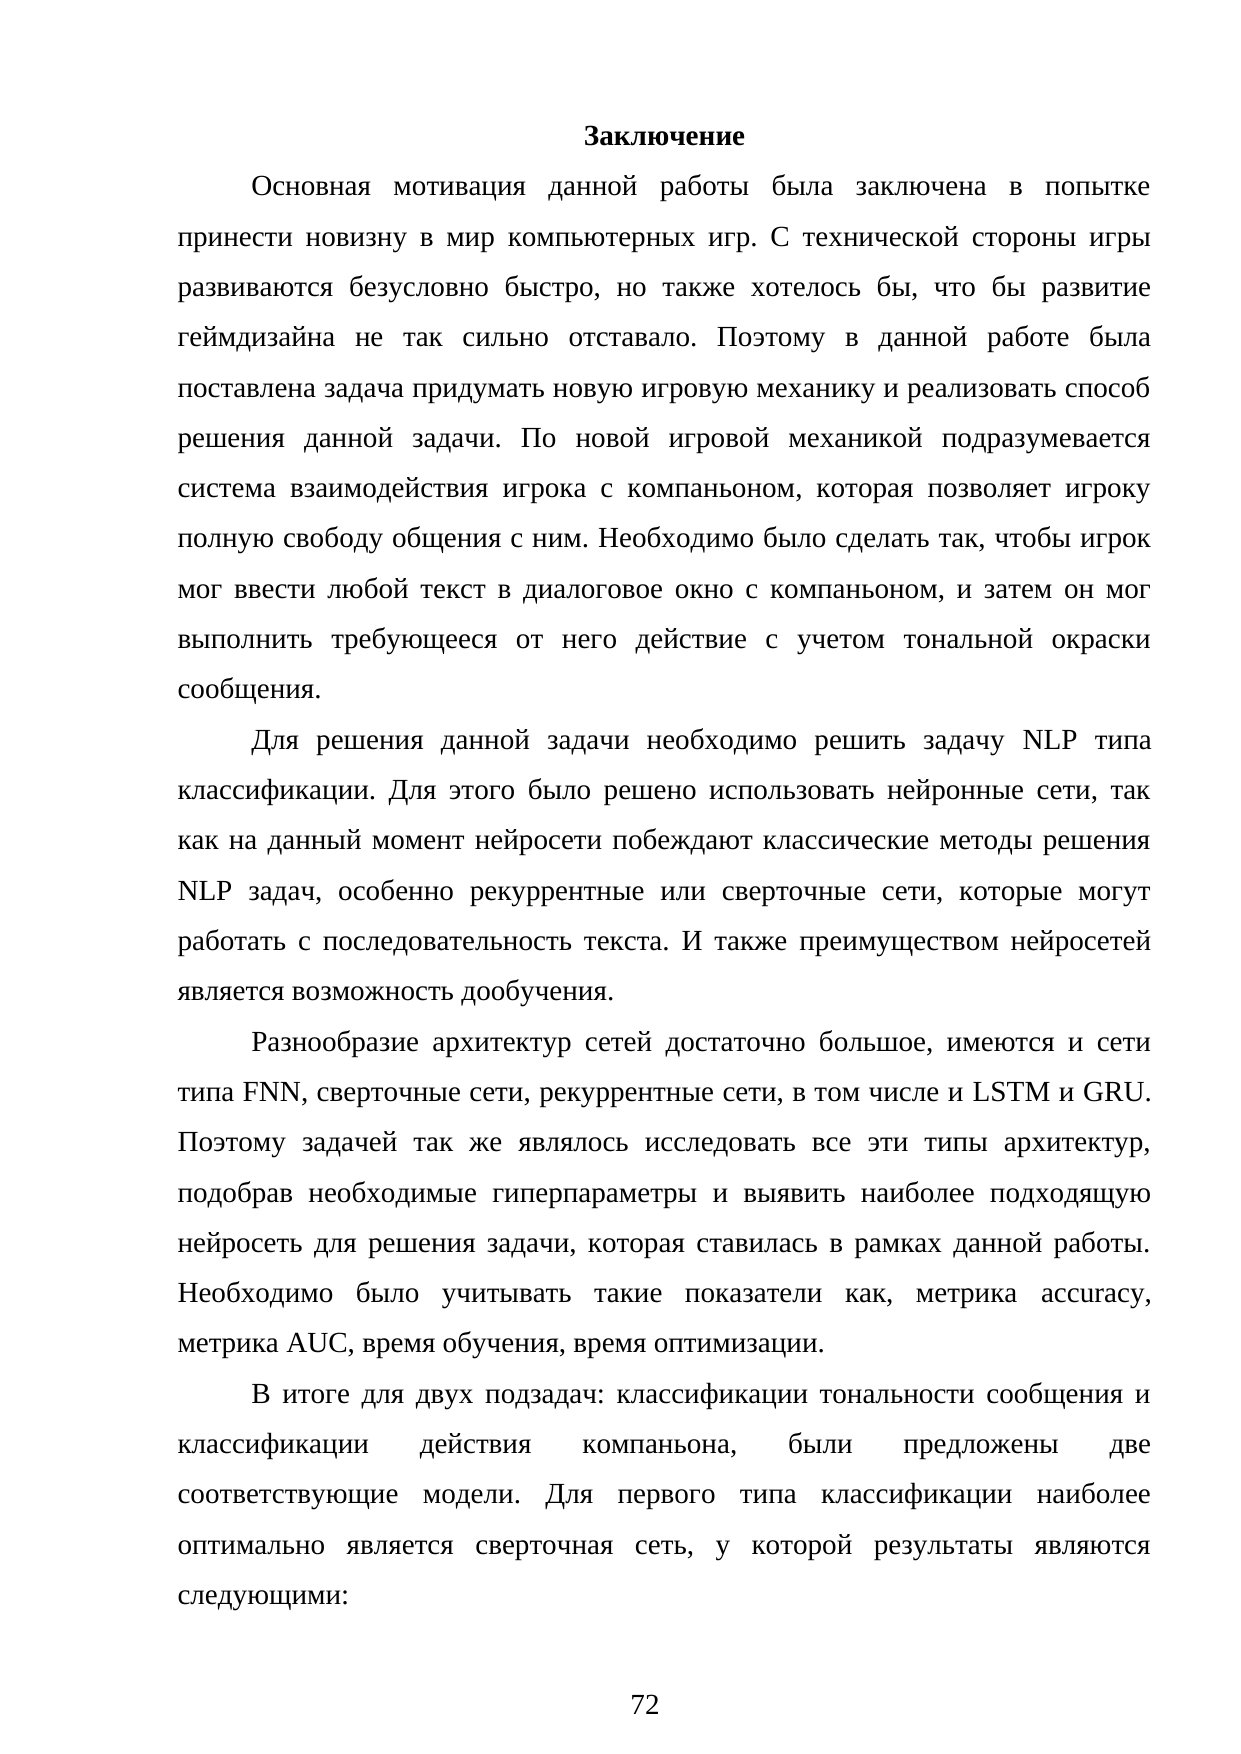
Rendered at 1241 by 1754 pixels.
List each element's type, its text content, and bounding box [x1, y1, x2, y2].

text Разнообразие архитектур сетей достаточно большое, имеются и сети типа FNN, сверточные сети, рекуррентные сети, в том числе и LSTM и GRU. Поэтому задачей так же являлось исследовать все эти типы архитектур, подобрав необходимые гиперпараметры и выявить наиболее подходящую нейросеть для решения задачи, которая ставилась в рамках данной работы. Необходимо было учитывать такие показатели как, метрика accuracy, метрика AUC, время обучения, время оптимизации. [177, 1024, 1152, 1359]
text Для решения данной задачи необходимо решить задачу NLP типа классификации. Для этого было решено использовать нейронные сети, так как на данный момент нейросети побеждают классические методы решения NLP задач, особенно рекуррентные или сверточные сети, которые могут работать с последовательность текста. И также преимуществом нейросетей является возможность дообучения. [177, 722, 1152, 1007]
text В итоге для двух подзадач: классификации тональности сообщения и классификации действия компаньона, были предложены две соответствующие модели. Для первого типа классификации наиболее оптимально является сверточная сеть, у которой результаты являются следующими: [177, 1376, 1152, 1611]
subtitle Заключение [177, 118, 1152, 152]
text Основная мотивация данной работы была заключена в попытке принести новизну в мир компьютерных игр. С технической стороны игры развиваются безусловно быстро, но также хотелось бы, что бы развитие геймдизайна не так сильно отставало. Поэтому в данной работе была поставлена задача придумать новую игровую механику и реализовать способ решения данной задачи. По новой игровой механикой подразумевается система взаимодействия игрока с компаньоном, которая позволяет игроку полную свободу общения с ним. Необходимо было сделать так, чтобы игрок мог ввести любой текст в диалоговое окно с компаньоном, и затем он мог выполнить требующееся от него действие с учетом тональной окраски сообщения. [177, 168, 1152, 705]
